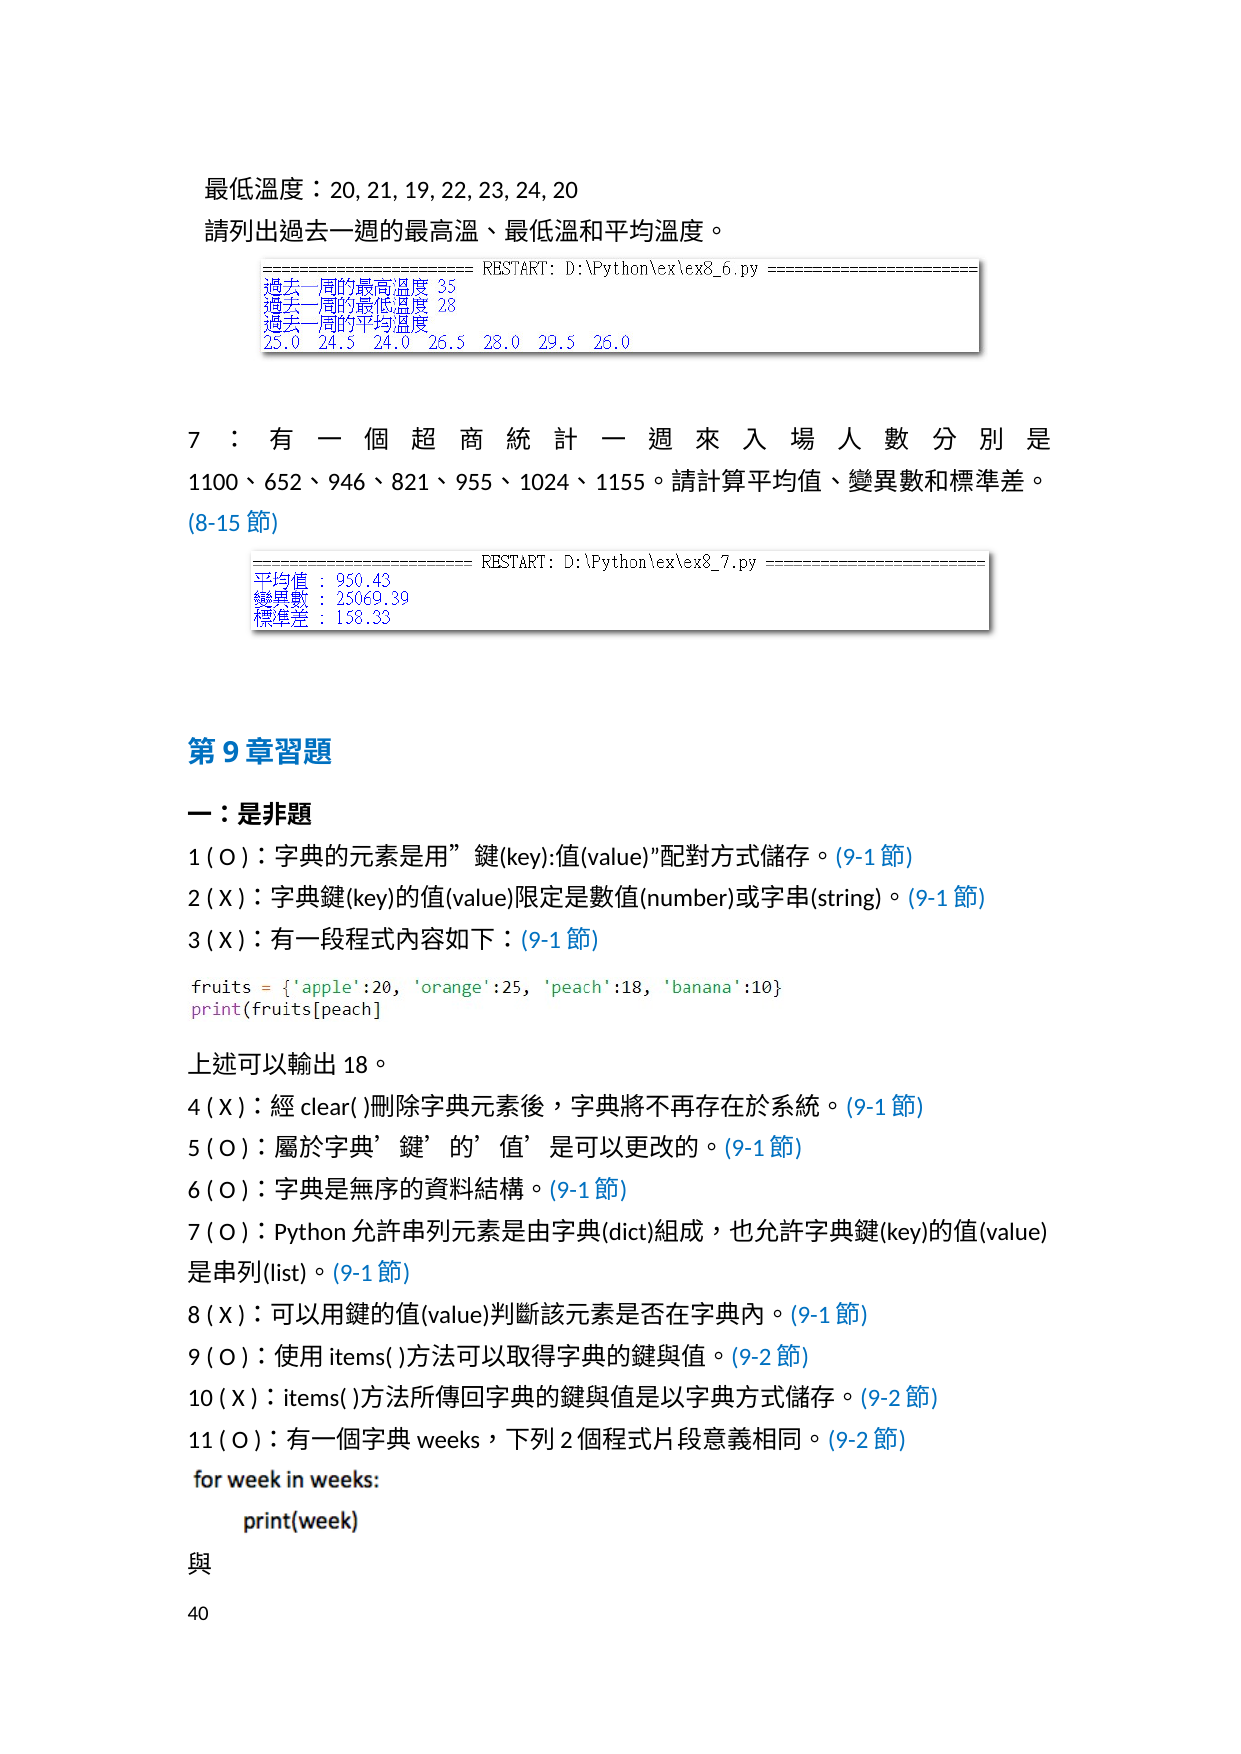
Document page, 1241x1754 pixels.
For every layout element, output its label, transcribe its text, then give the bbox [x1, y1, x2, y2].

text 10 ( X )：items( )方法所傳回字典的鍵與值是以字典方式儲存。(9-2節) [187, 1375, 1053, 1417]
text 第9章習題 [187, 708, 1053, 792]
text 最低溫度：20, 21, 19, 22, 23, 24, 20 [187, 167, 1053, 208]
picture [241, 541, 999, 640]
picture [187, 977, 784, 1022]
text 一：是非題 [187, 792, 1053, 833]
picture [252, 250, 989, 362]
text 3 ( X )：有一段程式內容如下：(9-1節) [187, 917, 1053, 958]
text 7 ( O )：Python允許串列元素是由字典(dict)組成，也允許字典鍵(key)的值(value)是串列(list)。(9-1節) [187, 1208, 1053, 1292]
text 4 ( X )：經clear( )刪除字典元素後，字典將不再存在於系統。(9-1節) [187, 1083, 1053, 1125]
picture [187, 1463, 384, 1537]
text 2 ( X )：字典鍵(key)的值(value)限定是數值(number)或字串(string)。(9-1節) [187, 875, 1053, 917]
text 1 ( O )：字典的元素是用”鍵(key):值(value)”配對方式儲存。(9-1節) [187, 833, 1053, 875]
text 11 ( O )：有一個字典weeks，下列2個程式片段意義相同。(9-2節) [187, 1417, 1053, 1458]
text 8 ( X )：可以用鍵的值(value)判斷該元素是否在字典內。(9-1節) [187, 1292, 1053, 1333]
text 7：有一個超商統計一週來入場人數分別是1100、652、946、821、955、1024、1155。請計算平均值、變異數和標準差。(8-15節) [187, 417, 1053, 542]
text 5 ( O )：屬於字典’鍵’的’值’是可以更改的。(9-1節) [187, 1125, 1053, 1167]
text 請列出過去一週的最高溫、最低溫和平均溫度。 [187, 208, 1053, 250]
text 上述可以輸出18。 [187, 1042, 1053, 1083]
text 9 ( O )：使用items( )方法可以取得字典的鍵與值。(9-2節) [187, 1333, 1053, 1375]
text 6 ( O )：字典是無序的資料結構。(9-1節) [187, 1167, 1053, 1208]
text 與 [187, 1542, 1053, 1583]
